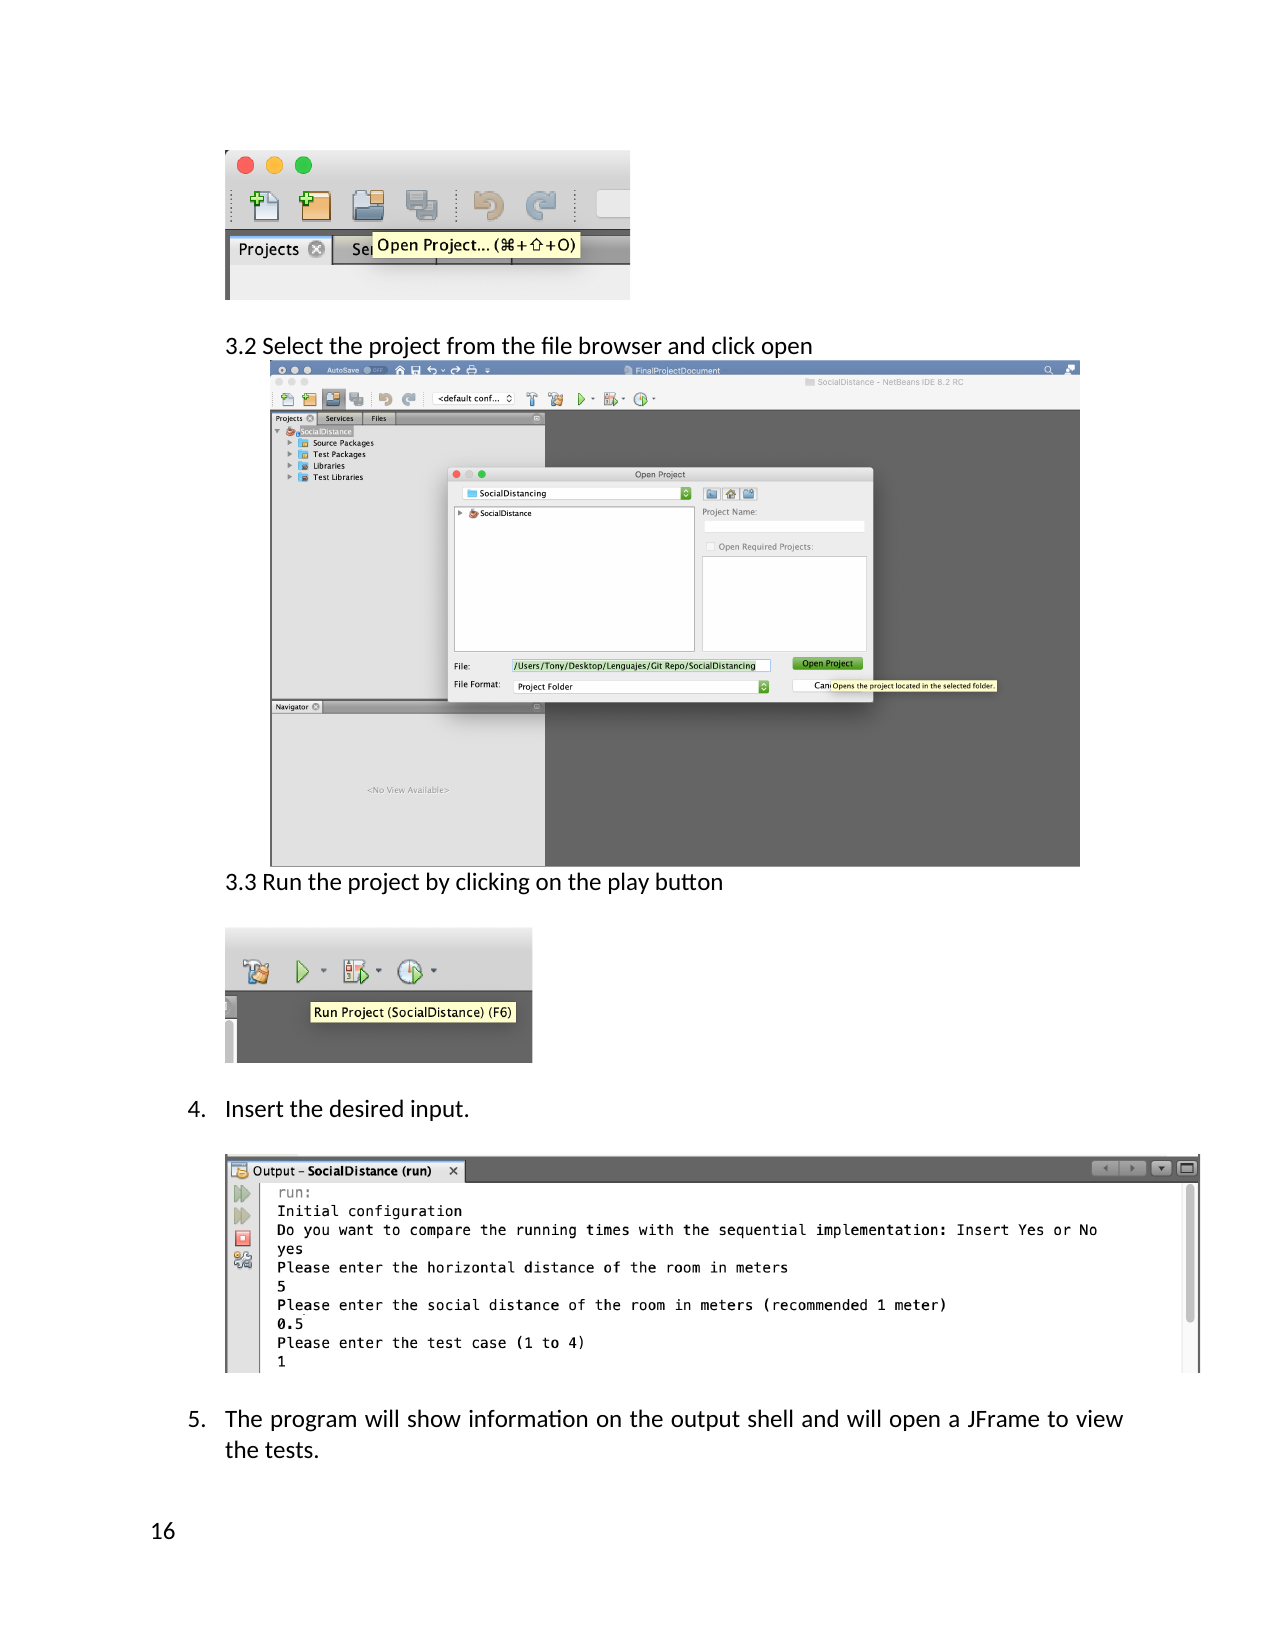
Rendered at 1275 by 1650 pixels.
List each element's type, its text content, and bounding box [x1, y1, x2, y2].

list 3.2 Select the project from the file browser and click open [225, 330, 1125, 360]
picture [225, 150, 630, 300]
list Insert the desired input. [187, 1093, 1125, 1124]
picture [225, 1154, 1200, 1373]
picture [270, 360, 1080, 867]
list 3.3 Run the project by clicking on the play button [225, 867, 1125, 897]
list The program will show information on the output shell and will open a JFrame to view the tests. [187, 1403, 1125, 1464]
picture [225, 927, 533, 1063]
